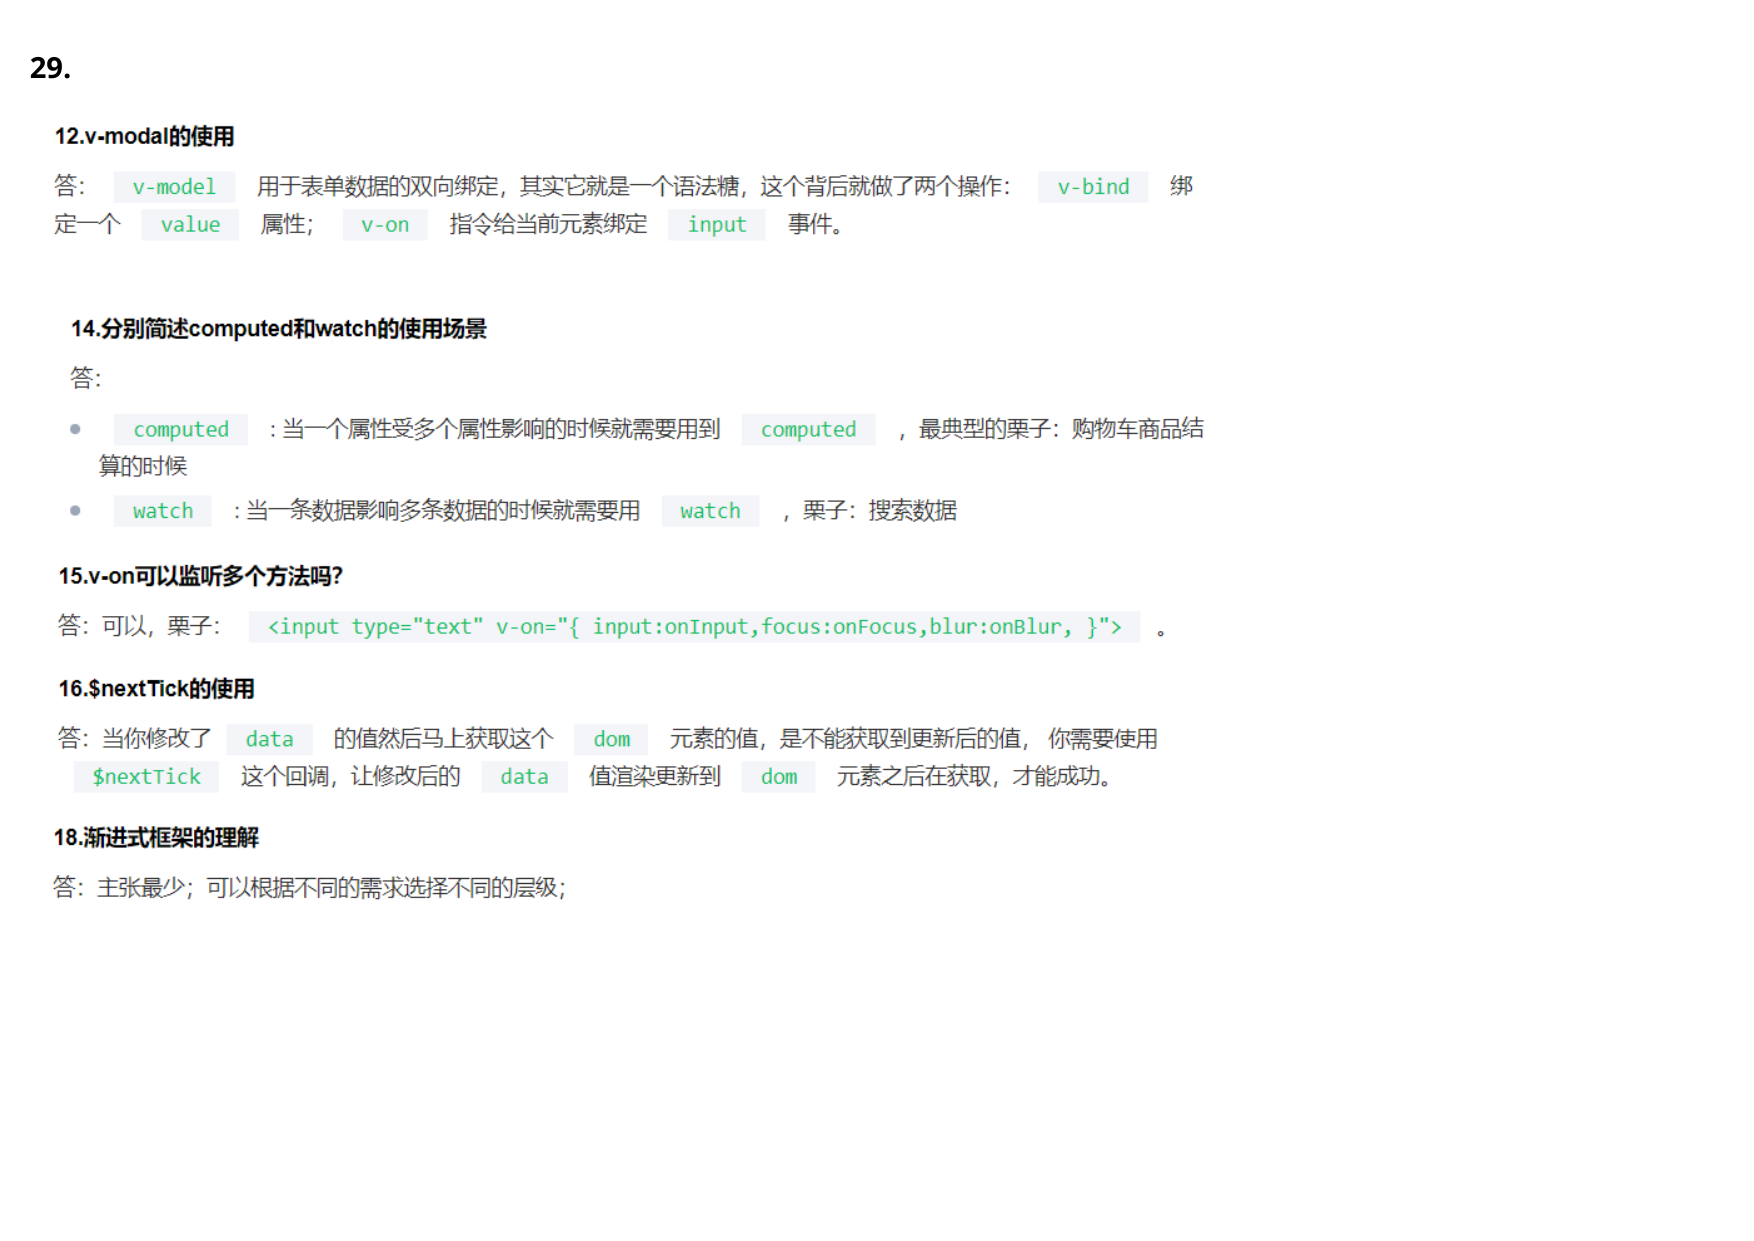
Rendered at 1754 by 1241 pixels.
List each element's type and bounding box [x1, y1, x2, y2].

picture [29, 100, 1231, 272]
picture [29, 295, 1255, 542]
picture [29, 555, 1192, 814]
picture [29, 815, 586, 917]
